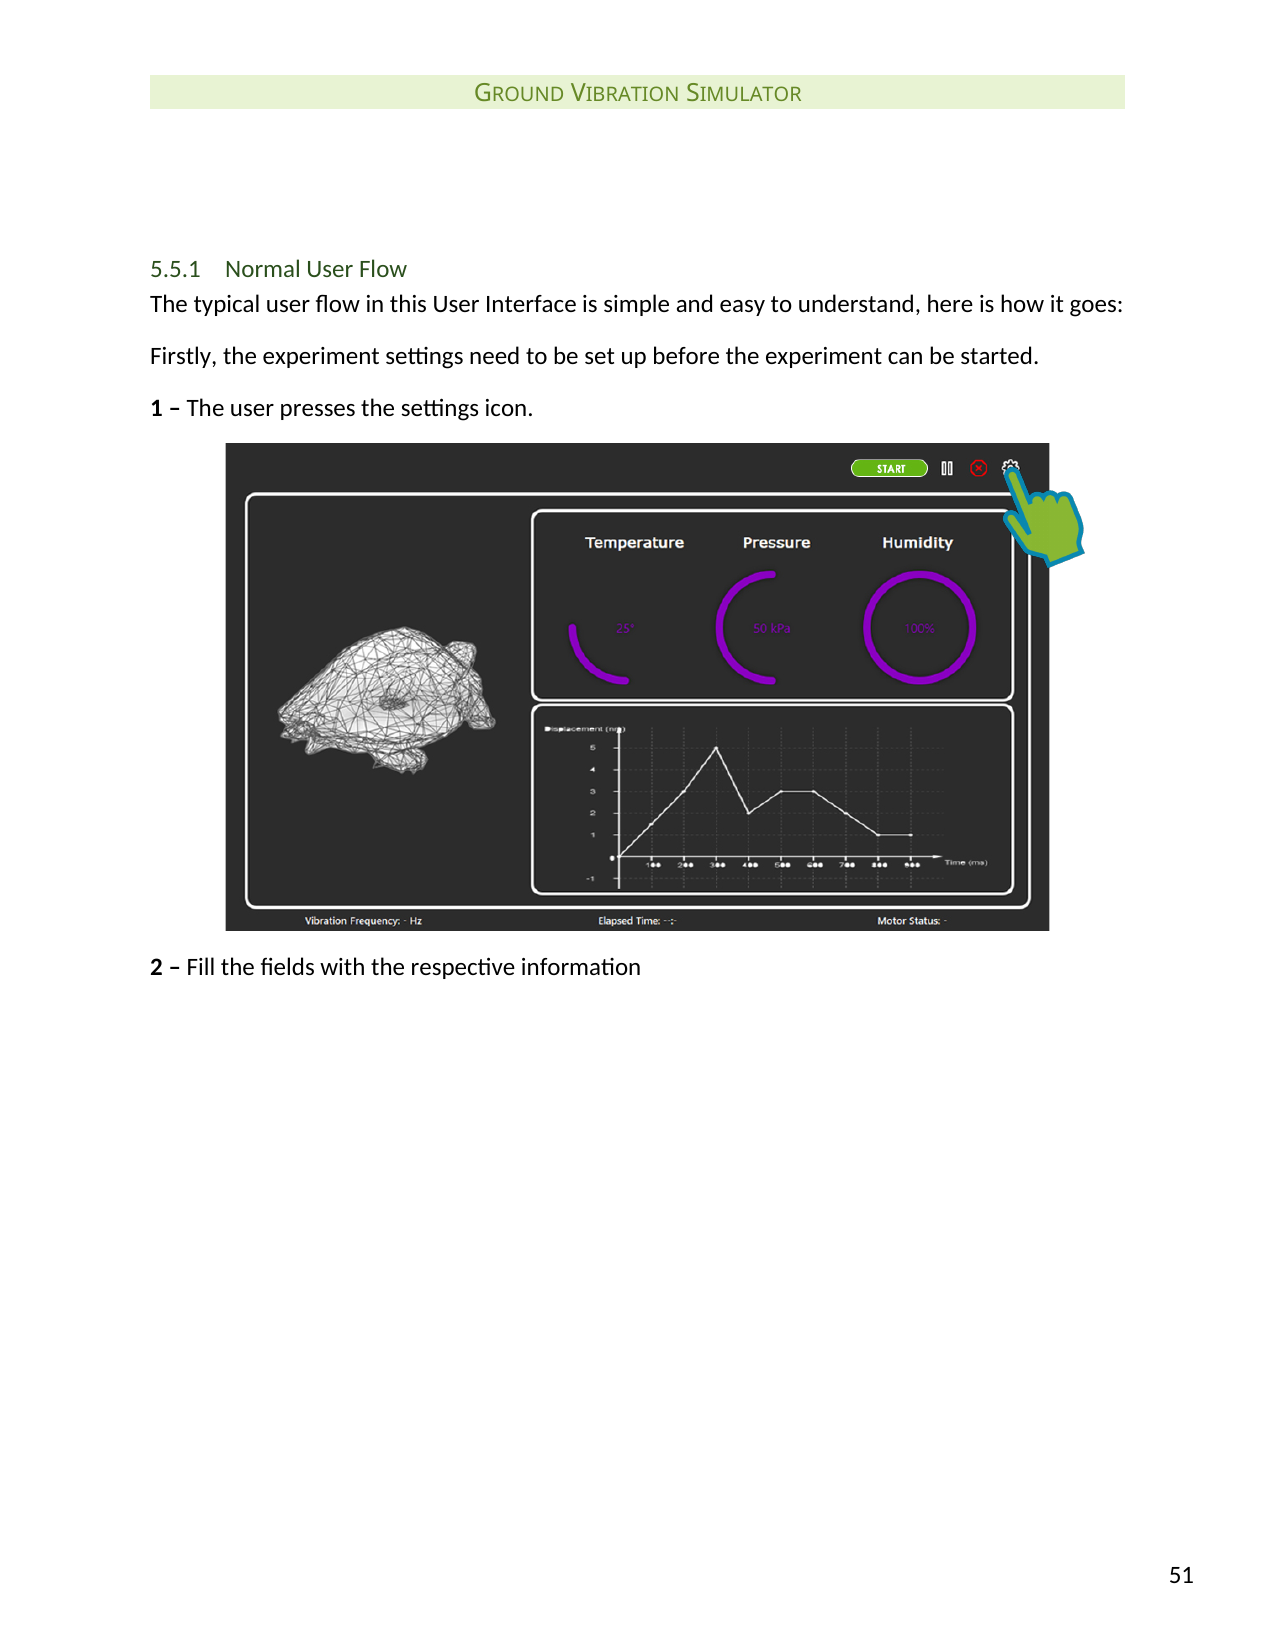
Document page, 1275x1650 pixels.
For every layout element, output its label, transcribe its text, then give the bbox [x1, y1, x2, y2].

subtitle Normal User Flow [150, 253, 1125, 284]
picture [225, 438, 1116, 931]
text 1 – The user presses the settings icon. [150, 392, 1125, 422]
text The typical user flow in this User Interface is simple and easy to understand, here is how it goes: [150, 288, 1125, 319]
text 2 – Fill the fields with the respective information [150, 951, 1125, 982]
text Firstly, the experiment settings need to be set up before the experiment can be started. [150, 340, 1125, 371]
